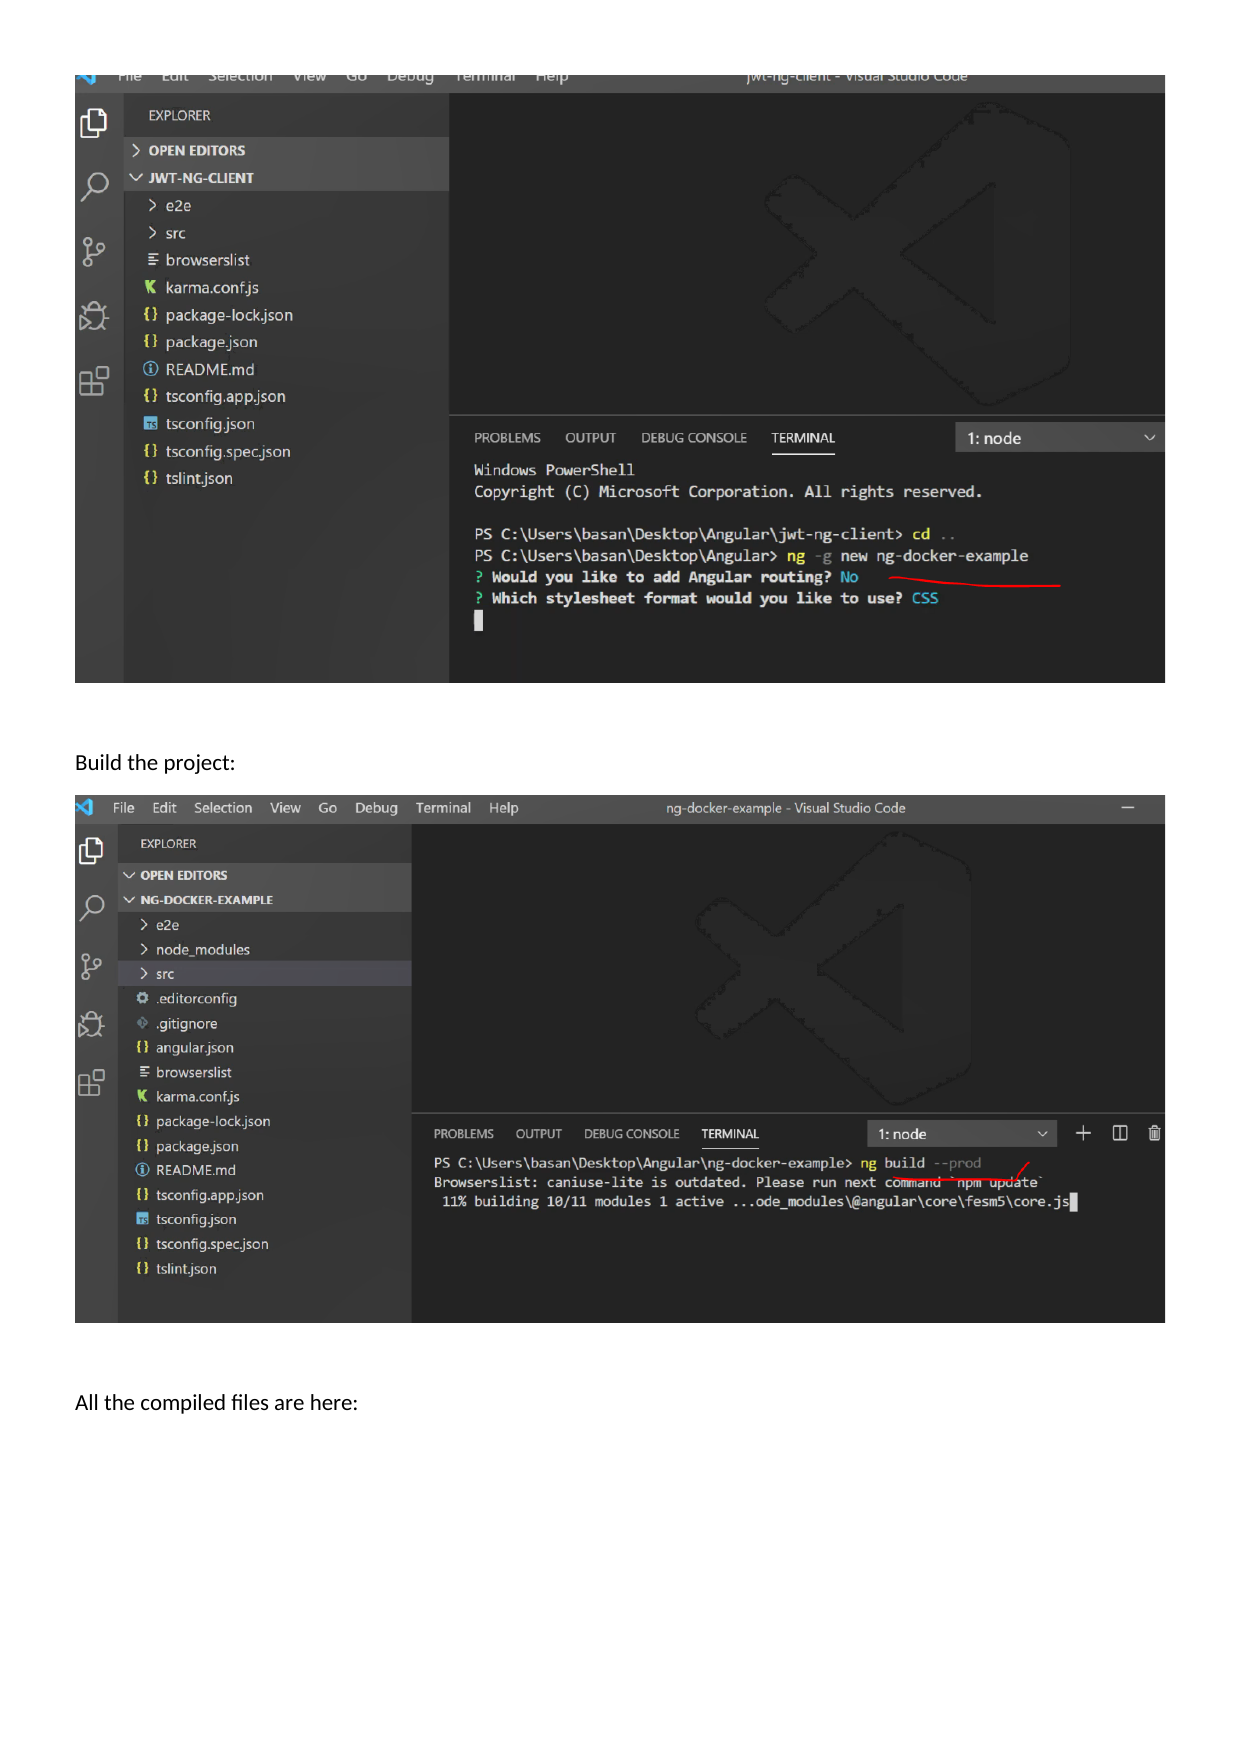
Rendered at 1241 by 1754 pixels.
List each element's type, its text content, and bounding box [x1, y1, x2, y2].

text All the compiled files are here: [75, 1388, 1165, 1417]
picture [75, 75, 1166, 683]
text Build the project: [75, 748, 1165, 776]
picture [75, 795, 1166, 1323]
